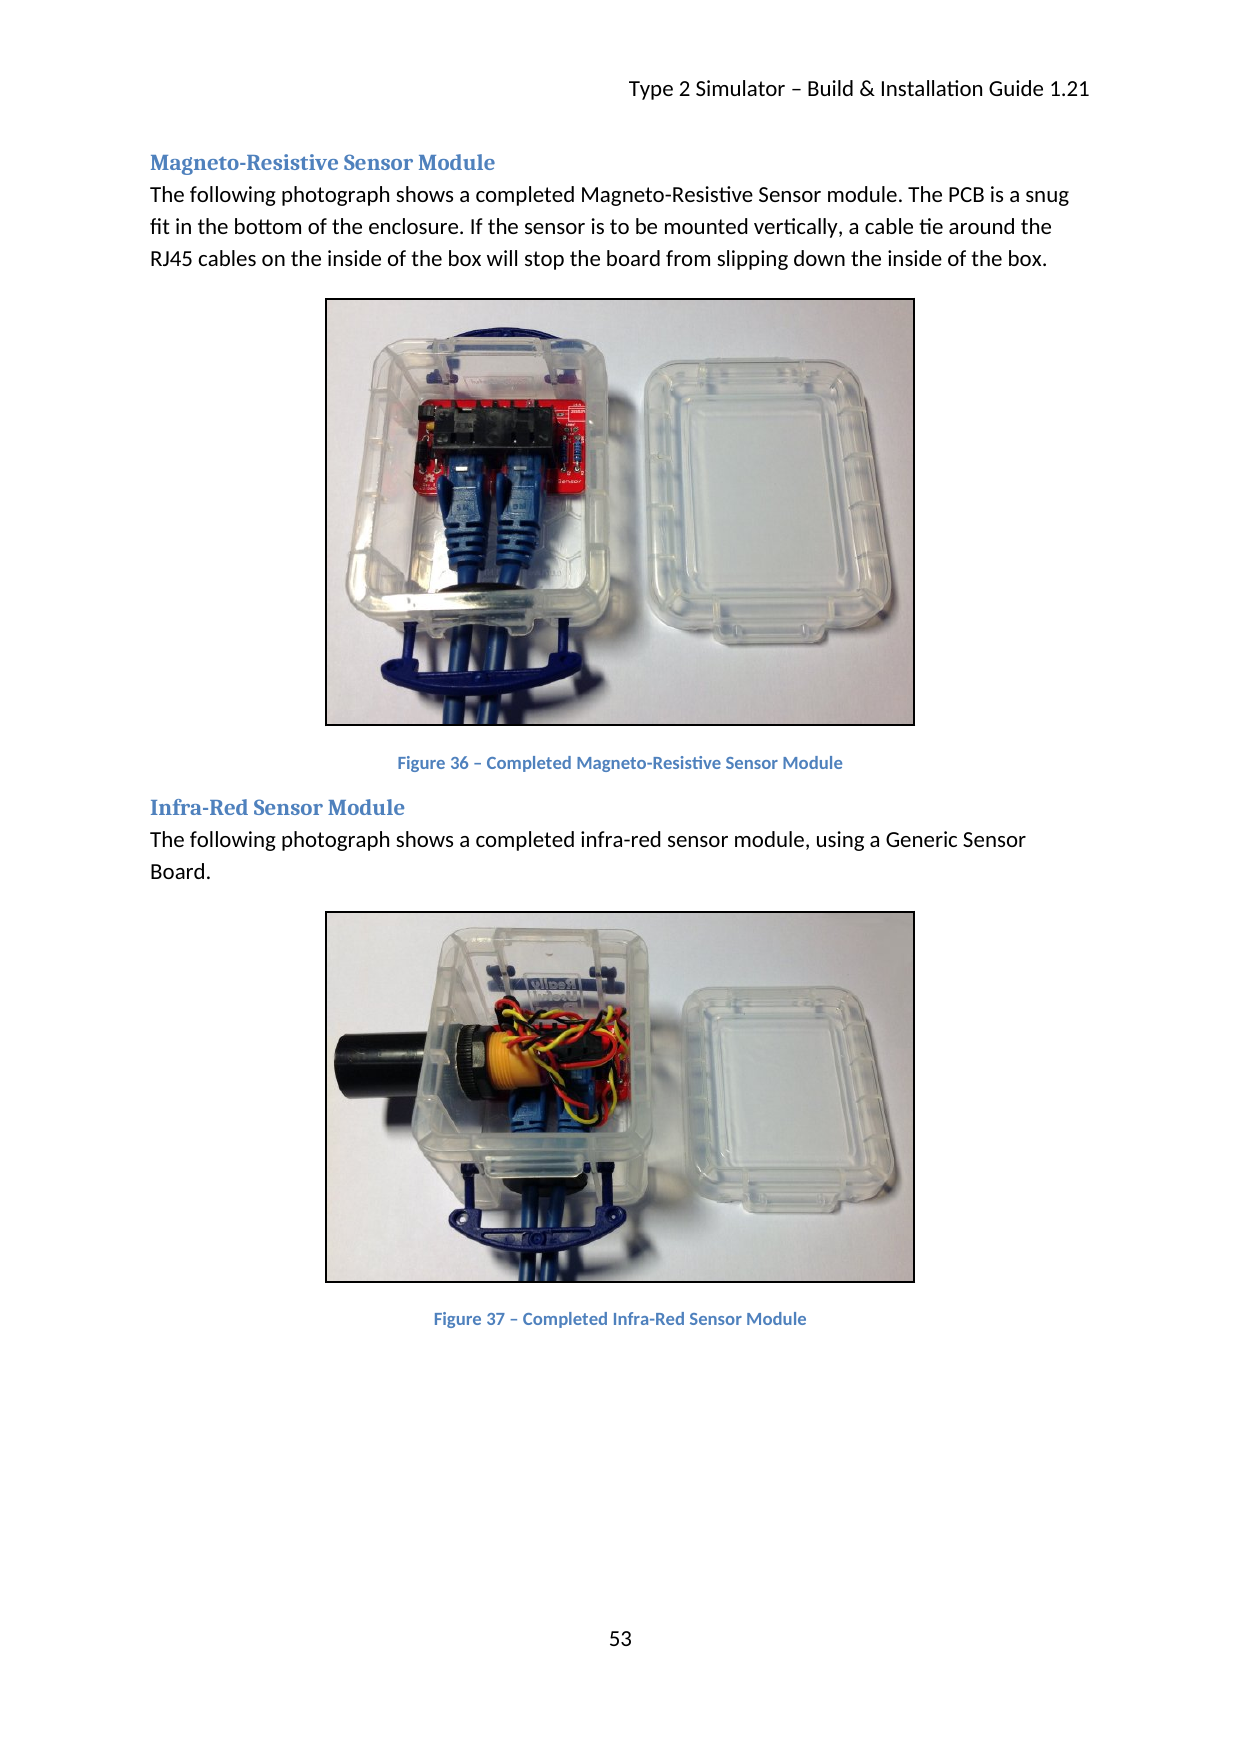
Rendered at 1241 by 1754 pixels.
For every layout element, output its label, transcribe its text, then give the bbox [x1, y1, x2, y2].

subtitle Magneto-Resistive Sensor Module [150, 150, 1090, 176]
picture [327, 913, 913, 1281]
picture [327, 300, 913, 724]
text The following photograph shows a completed infra-red sensor module, using a Generic Sensor Board. [150, 825, 1090, 886]
subtitle Infra-Red Sensor Module [150, 795, 1090, 821]
text Figure 36 – Completed Magneto-Resistive Sensor Module [150, 751, 1090, 774]
text Figure 37 – Completed Infra-Red Sensor Module [150, 1308, 1090, 1331]
text The following photograph shows a completed Magneto-Resistive Sensor module. The PCB is a snug fit in the bottom of the enclosure. If the sensor is to be mounted vertically, a cable tie around the RJ45 cables on the inside of the box will stop the board from slipping down the inside of the box. [150, 180, 1090, 273]
